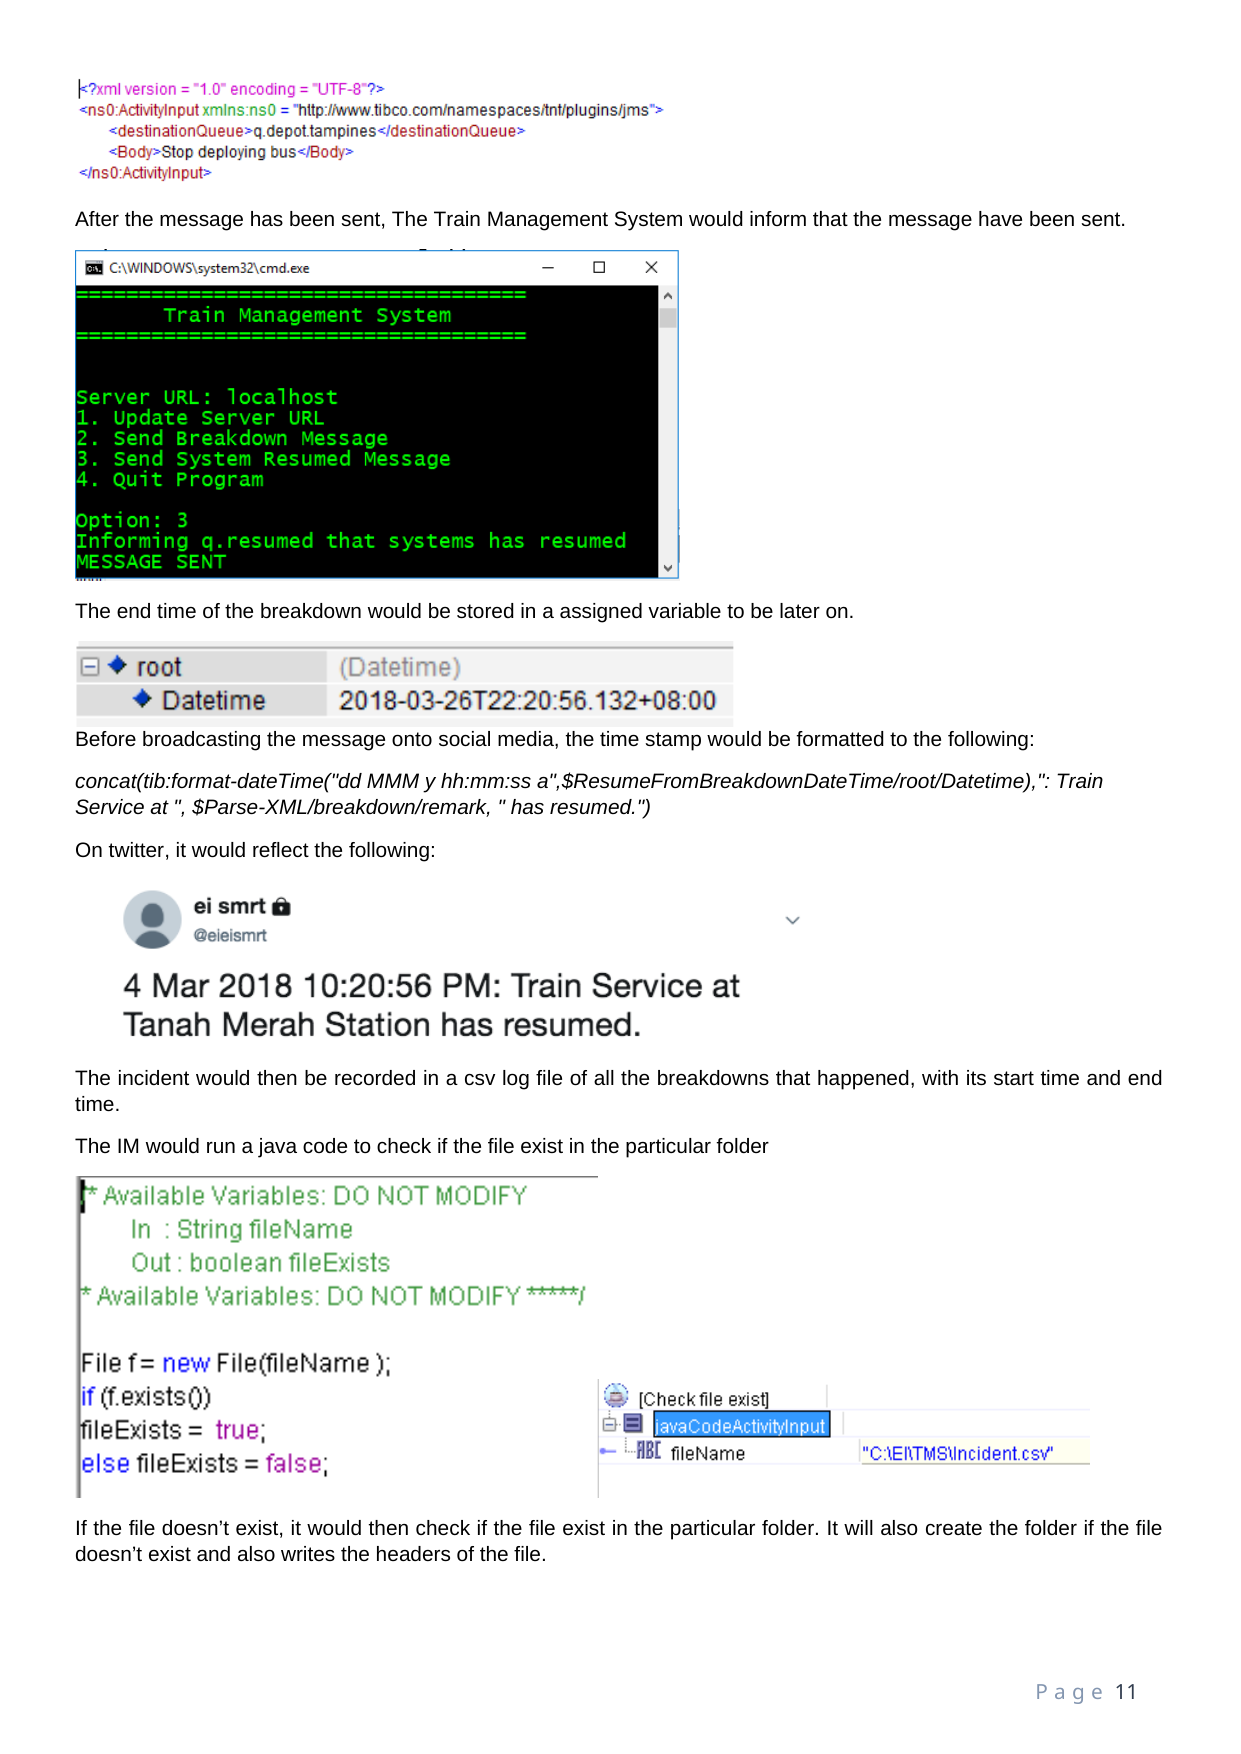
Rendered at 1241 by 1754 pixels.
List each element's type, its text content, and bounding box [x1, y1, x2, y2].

text concat(tib:format-dateTime("dd MMM y hh:mm:ss a",$ResumeFromBreakdownDateTime/root/Datetime),": Train Service at ", $Parse-XML/breakdown/remark, " has resumed.") [75, 769, 1165, 819]
text After the message has been sent, The Train Management System would inform that the message have been sent. [75, 207, 1165, 231]
picture [75, 1176, 1090, 1498]
text If the file doesn’t exist, it would then check if the file exist in the particular folder. It will also create the folder if the file doesn’t exist and also writes the headers of the file. [75, 1516, 1165, 1566]
picture [75, 880, 851, 1047]
text The end time of the breakdown would be stored in a assigned variable to be later on. [75, 599, 1165, 623]
text The IM would run a java code to check if the file exist in the particular folder [75, 1134, 1165, 1158]
text On twitter, it would reflect the following: [75, 838, 1165, 862]
picture [75, 249, 680, 581]
picture [75, 641, 734, 727]
text The incident would then be recorded in a csv log file of all the breakdowns that happened, with its start time and end time. [75, 1066, 1165, 1115]
text Before broadcasting the message onto social media, the time stamp would be formatted to the following: [75, 727, 1165, 751]
picture [75, 75, 669, 189]
